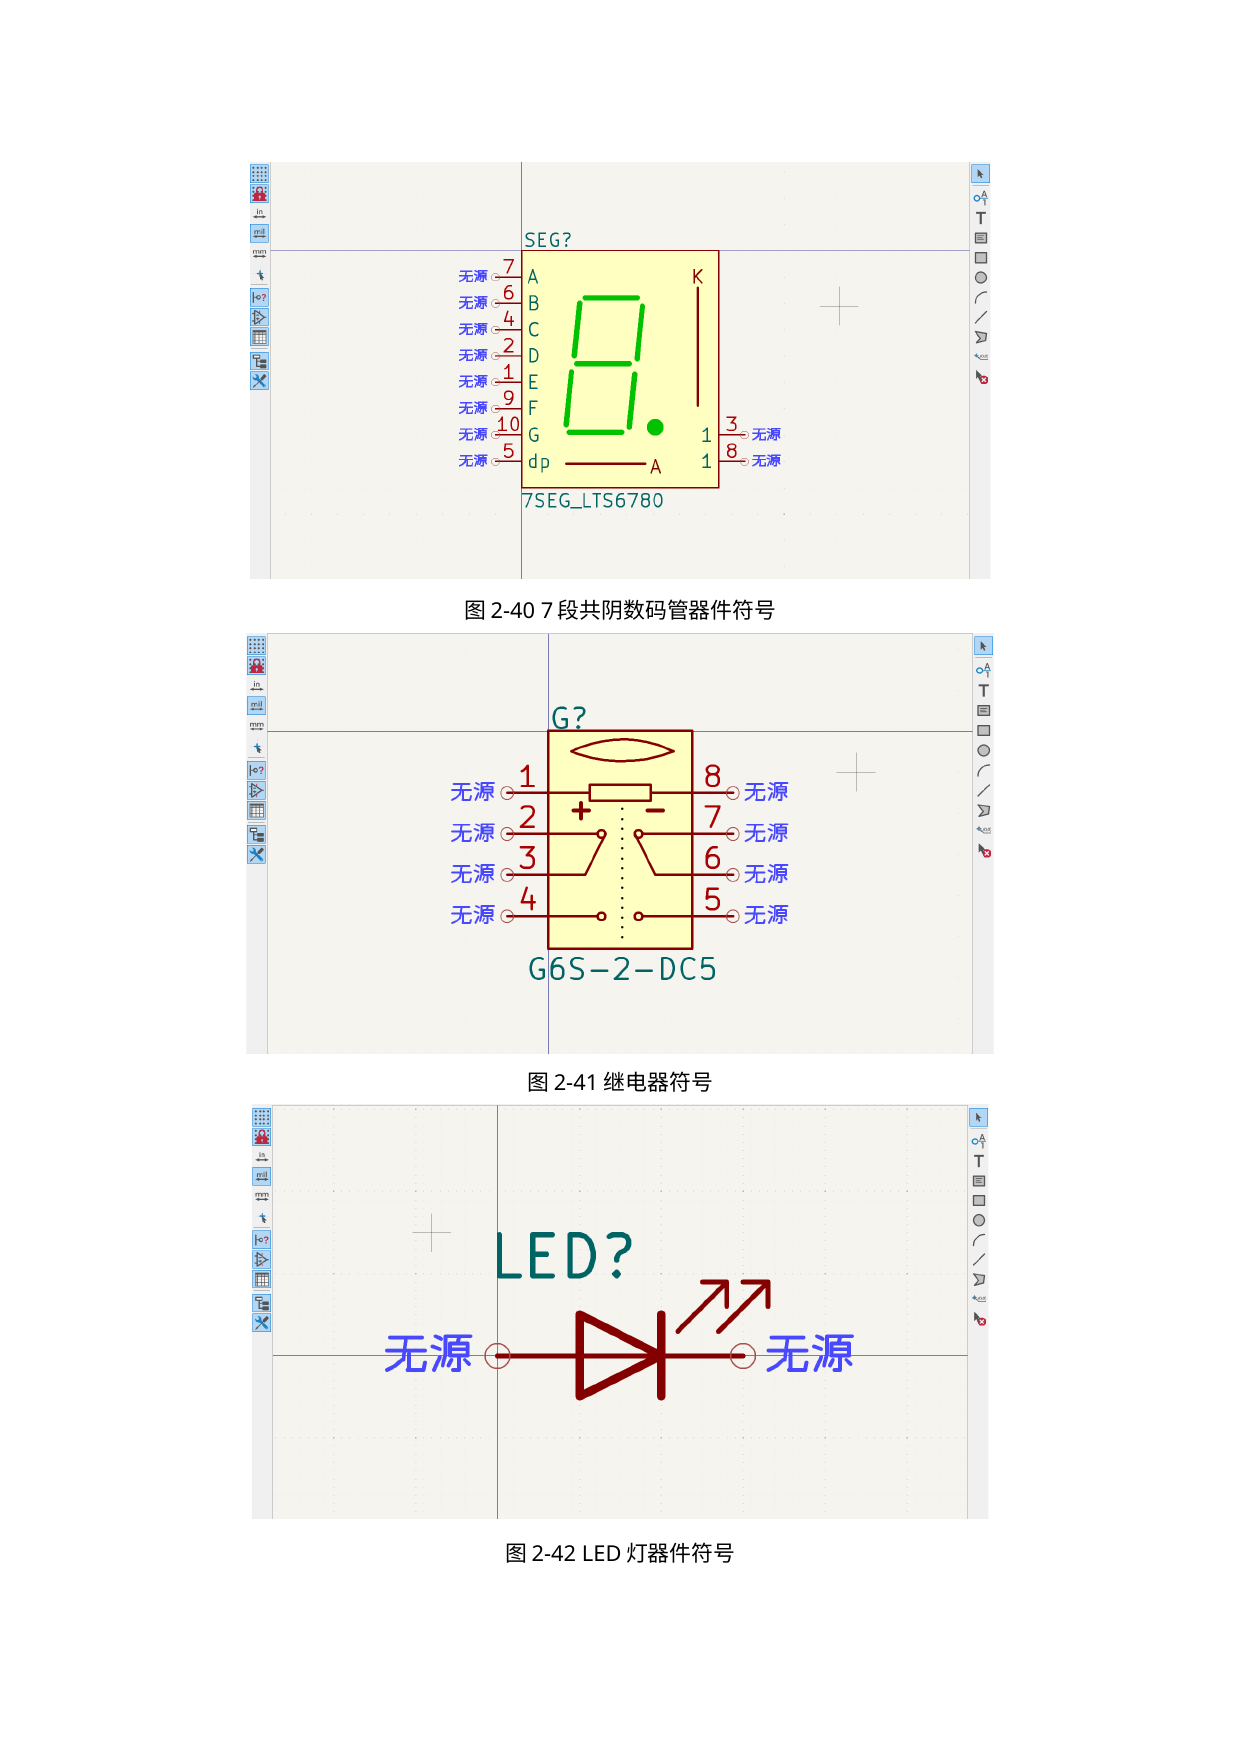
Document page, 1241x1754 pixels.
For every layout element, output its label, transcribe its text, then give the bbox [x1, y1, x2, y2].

text 图2-41 继电器符号 [165, 1064, 1075, 1097]
picture [246, 633, 994, 1054]
picture [250, 162, 991, 579]
text 图2-42 LED灯器件符号 [165, 1536, 1075, 1568]
picture [251, 1104, 989, 1519]
text 图2-40 7段共阴数码管器件符号 [165, 593, 1075, 625]
